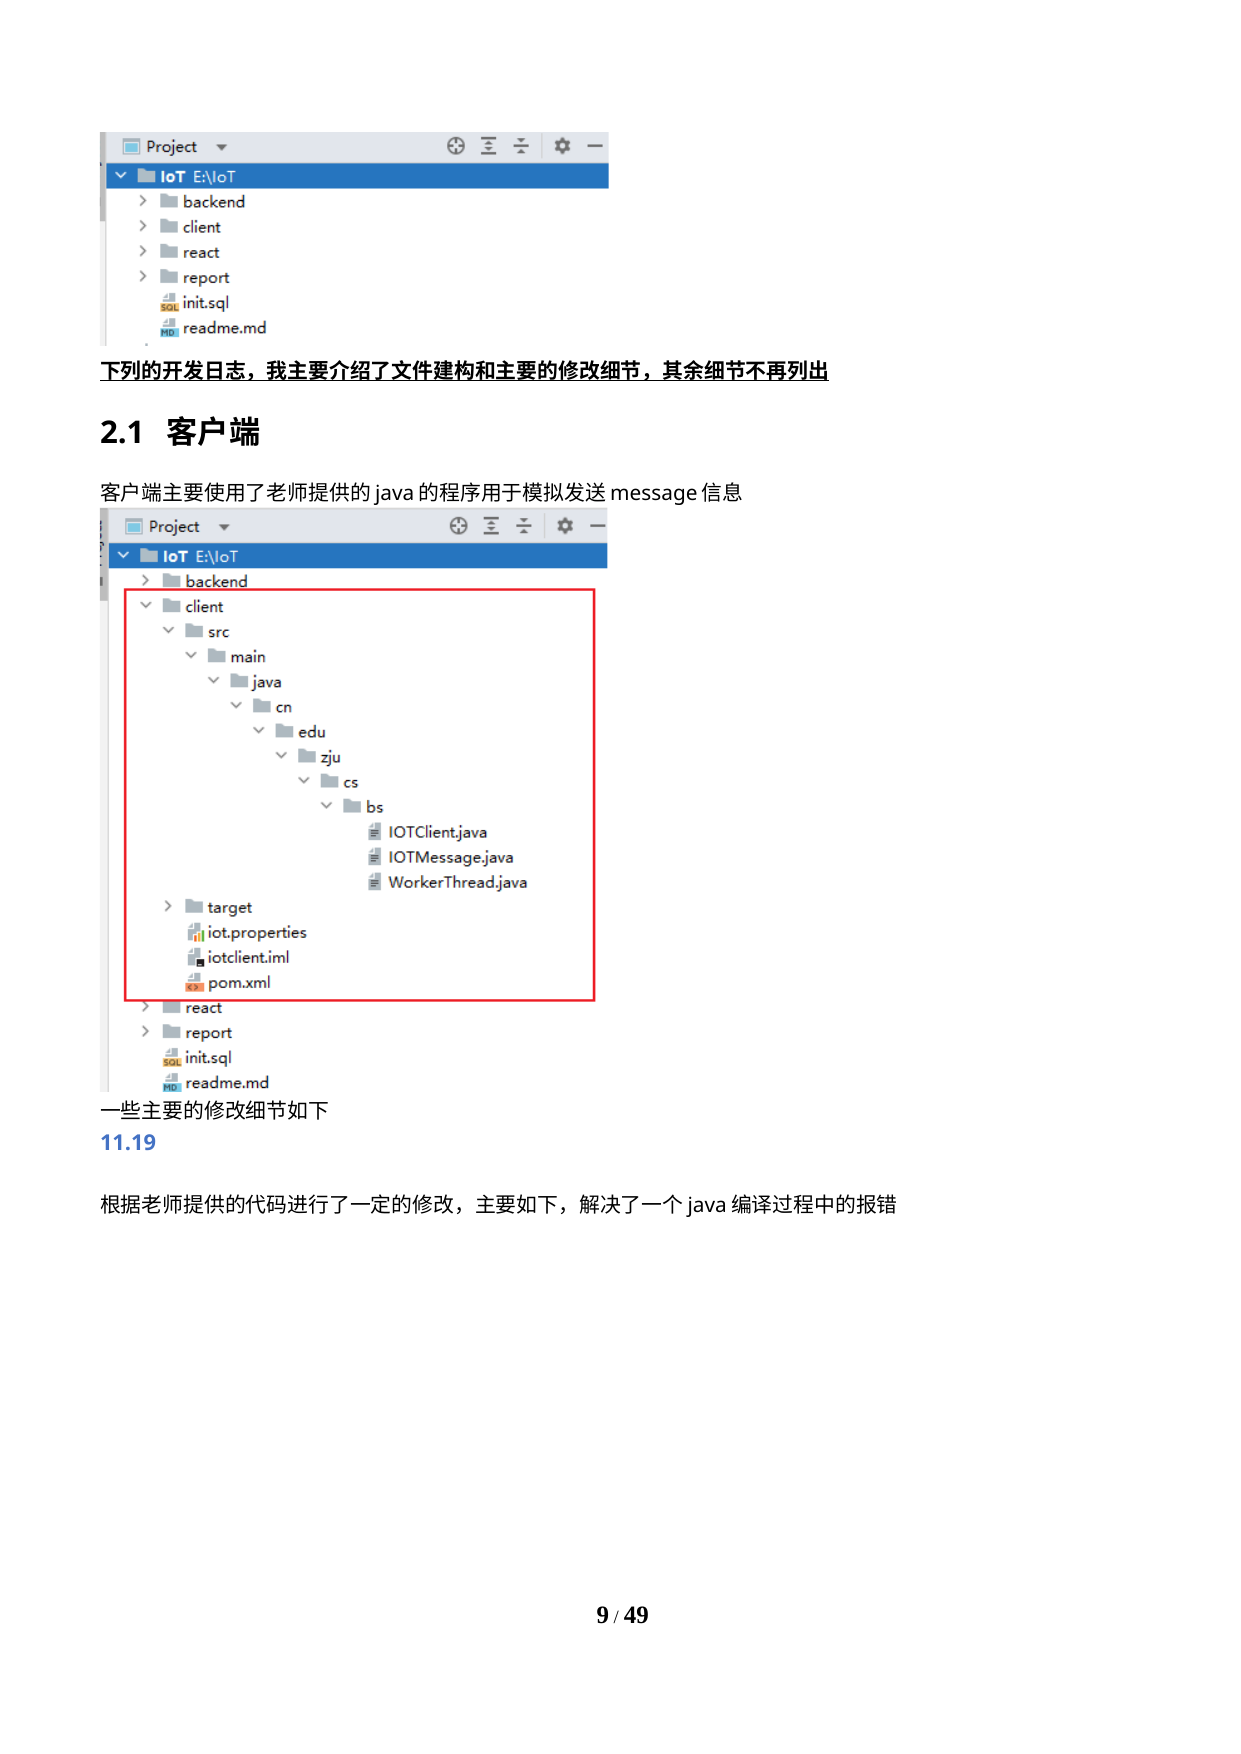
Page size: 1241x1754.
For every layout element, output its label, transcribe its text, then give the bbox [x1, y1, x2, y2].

text 下列的开发日志，我主要介绍了文件建构和主要的修改细节，其余细节不再列出 [100, 353, 1140, 385]
subtitle 客户端 [100, 398, 1140, 463]
text 一些主要的修改细节如下 [100, 1093, 1140, 1125]
text 根据老师提供的代码进行了一定的修改，主要如下，解决了一个java编译过程中的报错 [100, 1187, 1140, 1220]
picture [99, 132, 609, 346]
text 11.19 [100, 1125, 1140, 1158]
picture [99, 507, 608, 1092]
text 客户端主要使用了老师提供的java的程序用于模拟发送message信息 [100, 475, 1140, 508]
